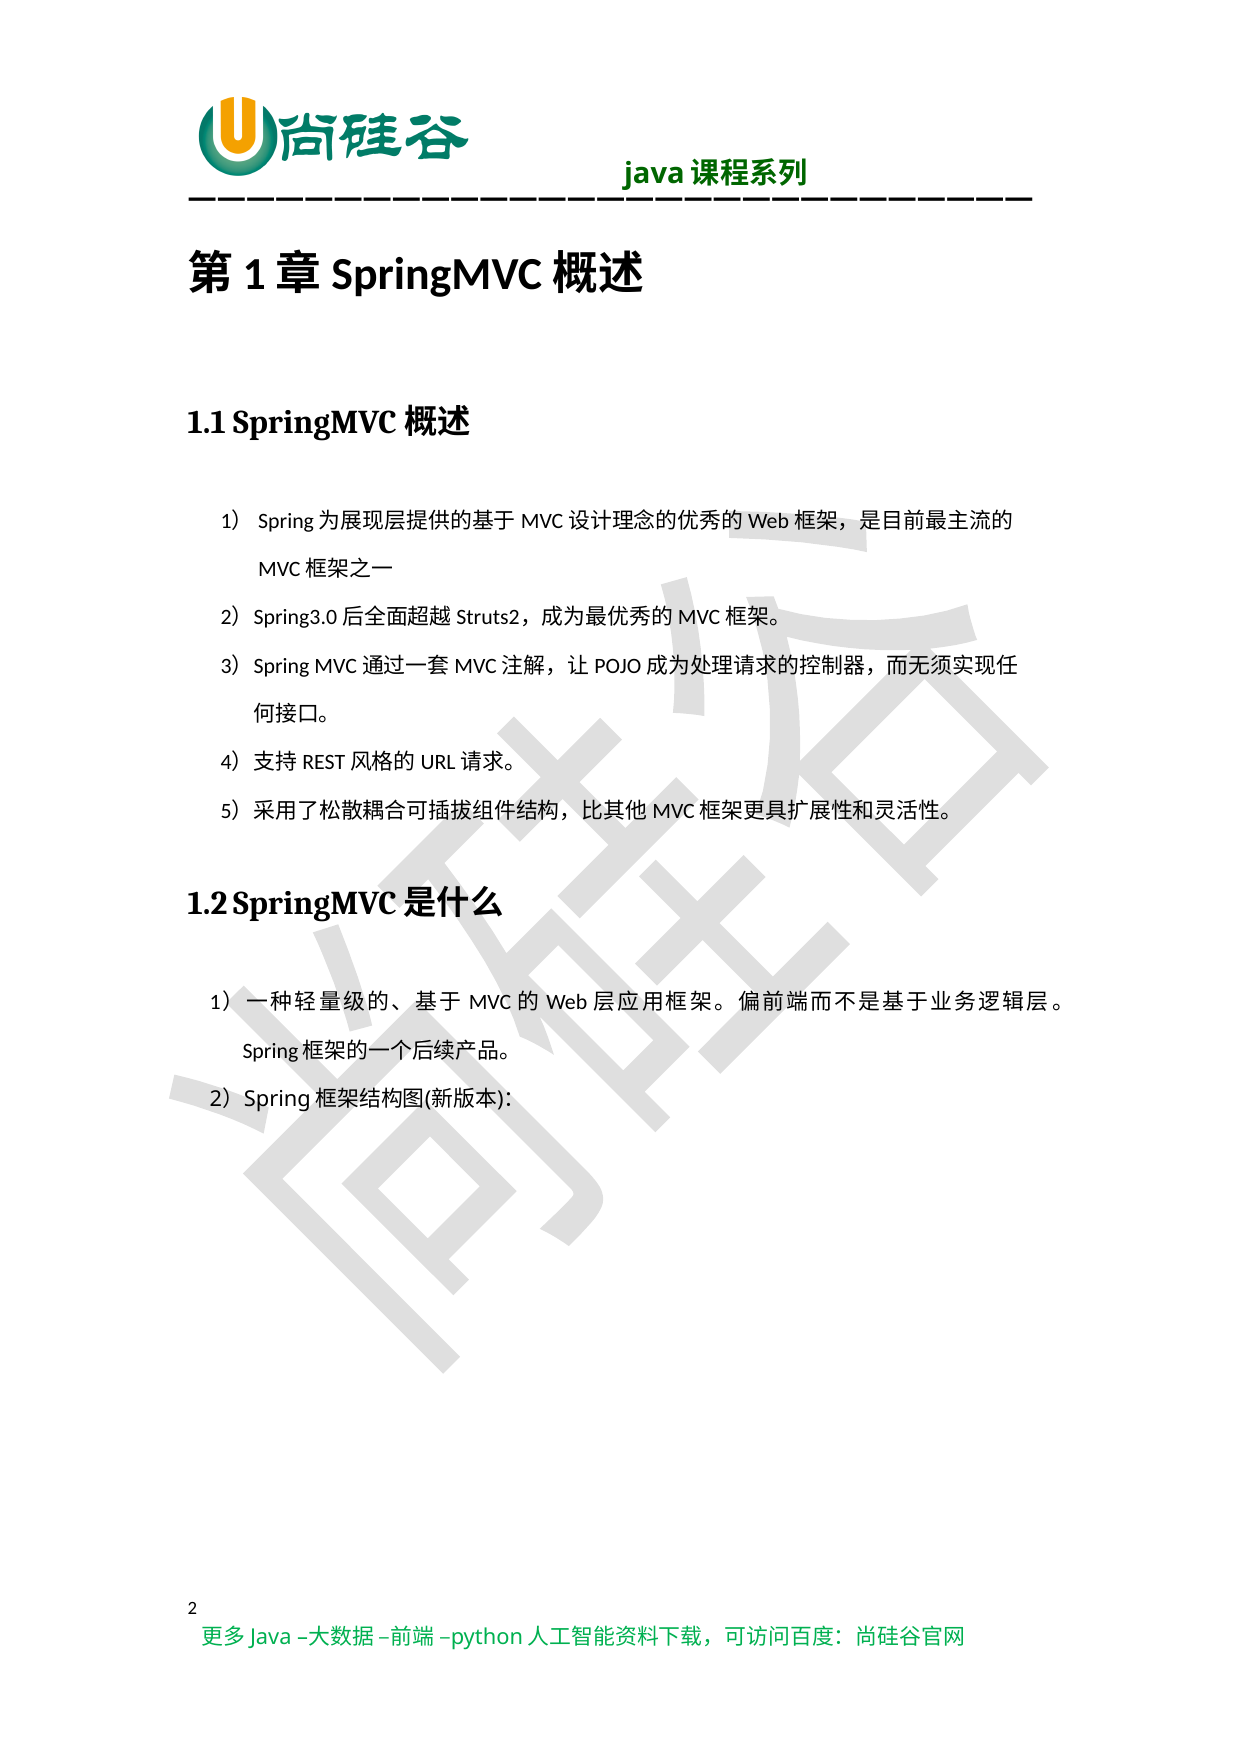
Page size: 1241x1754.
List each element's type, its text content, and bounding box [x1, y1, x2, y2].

text 何接口。 [187, 696, 1053, 728]
text 1）一种轻量级的、基于MVC的Web层应用框架。偏前端而不是基于业务逻辑层。Spring框架的一个后续产品。 [209, 984, 1053, 1065]
text 3）Spring MVC 通过一套 MVC 注解，让 POJO 成为处理请求的控制器，而无须实现任 [187, 647, 1053, 680]
picture [187, 88, 476, 184]
subtitle SpringMVC是什么 [187, 868, 1053, 933]
text 5）采用了松散耦合可插拔组件结构，比其他 MVC 框架更具扩展性和灵活性。 [187, 792, 1053, 825]
text 2）Spring3.0 后全面超越 Struts2，成为最优秀的 MVC 框架。 [187, 599, 1053, 631]
list Spring 为展现层提供的基于 MVC 设计理念的优秀的 Web 框架，是目前最主流的 [220, 502, 1053, 535]
subtitle 第1章 SpringMVC 概述 [187, 221, 1053, 318]
list MVC 框架之一 [258, 551, 1053, 583]
subtitle SpringMVC 概述 [187, 386, 1053, 451]
text 2）Spring框架结构图(新版本)： [187, 1081, 1053, 1113]
text 4）支持 REST 风格的 URL 请求。 [187, 744, 1053, 776]
